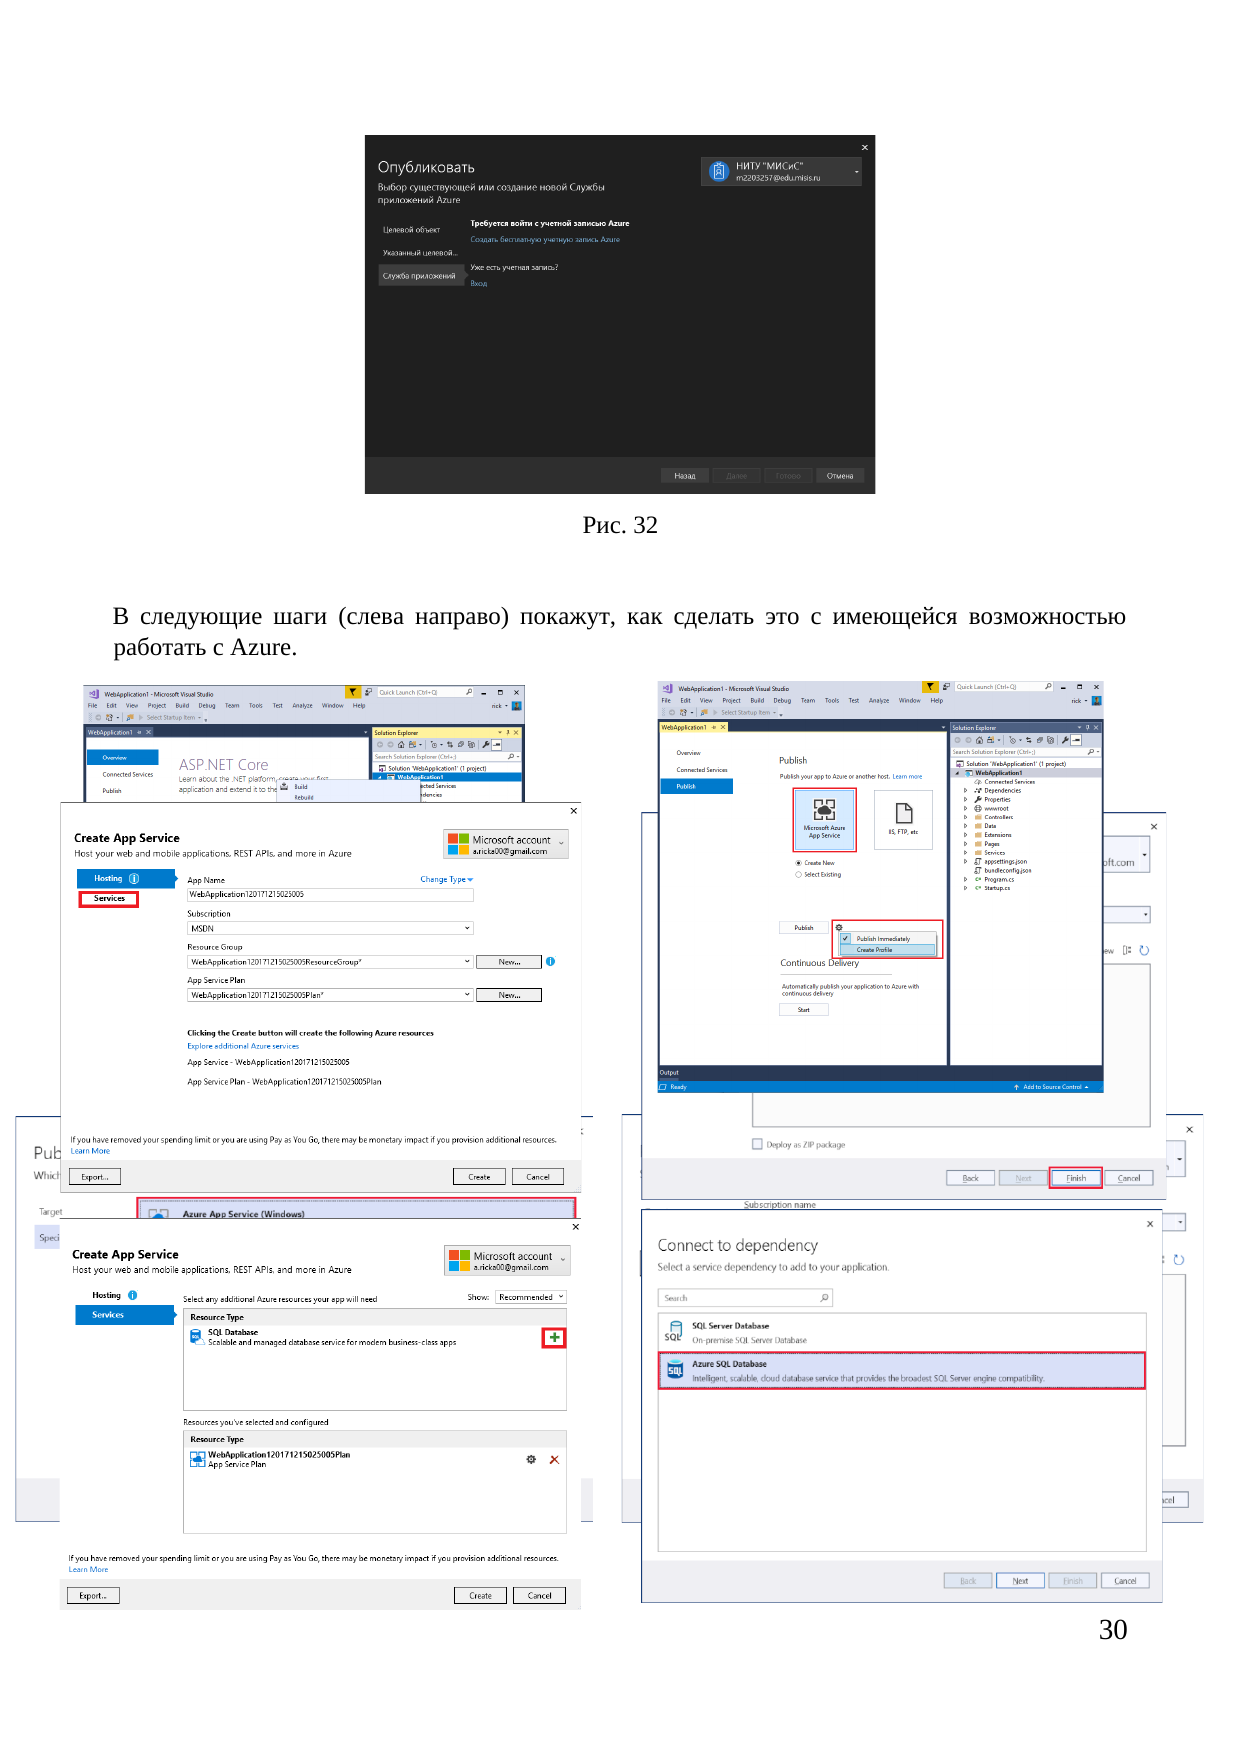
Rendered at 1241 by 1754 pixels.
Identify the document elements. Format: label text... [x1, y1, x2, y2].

text В следующие шаги (слева направо) покажут, как сделать это с имеющейся возможностью работать с Azure. [112, 601, 1128, 661]
picture [621, 681, 1204, 1603]
picture [15, 685, 593, 1610]
picture [364, 135, 876, 494]
text Рис. 32 [112, 510, 1128, 539]
